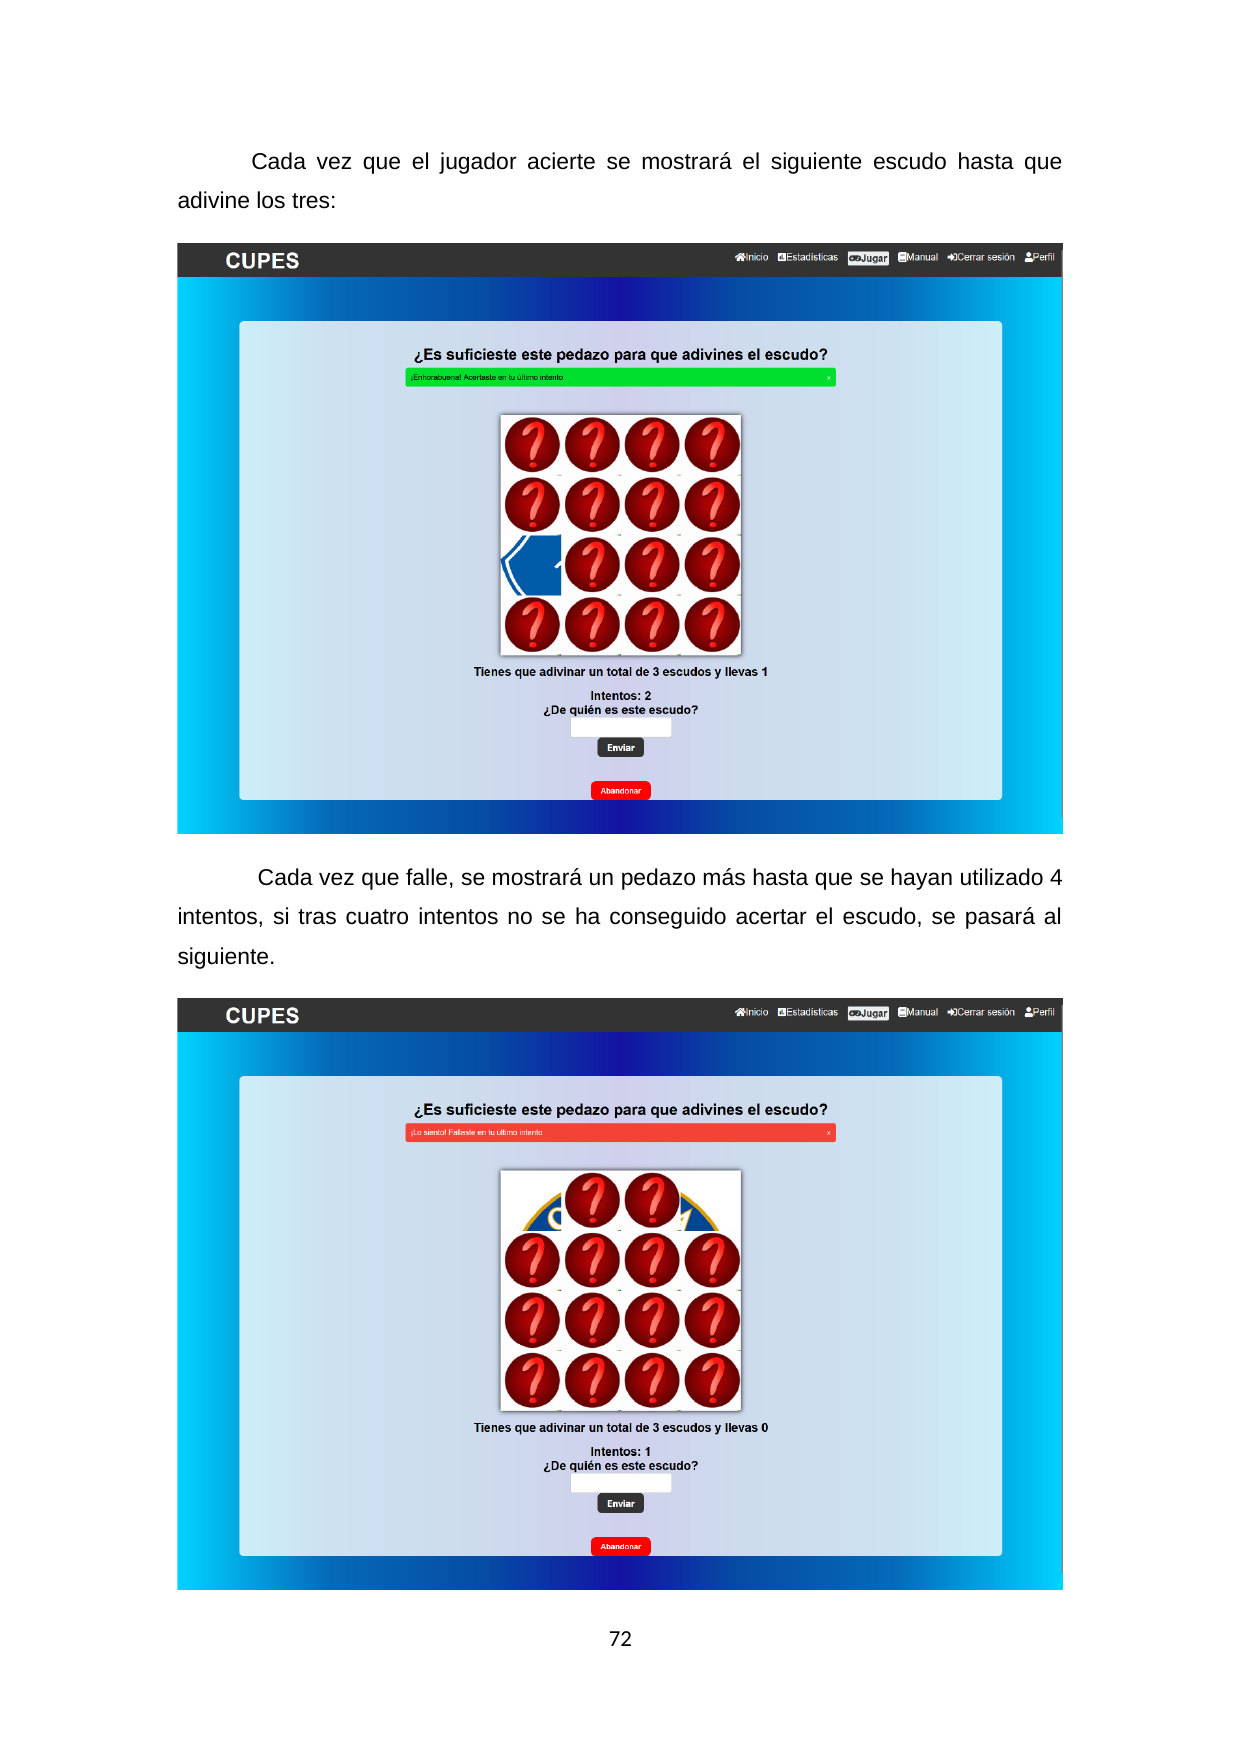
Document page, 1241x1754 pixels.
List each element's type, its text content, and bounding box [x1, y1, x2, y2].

text Cada vez que el jugador acierte se mostrará el siguiente escudo hasta que adivine los tres: [177, 148, 1063, 213]
picture [177, 243, 1063, 834]
picture [177, 998, 1063, 1590]
text Cada vez que falle, se mostrará un pedazo más hasta que se hayan utilizado 4 intentos, si tras cuatro intentos no se ha conseguido acertar el escudo, se pasará al siguiente. [177, 864, 1063, 969]
